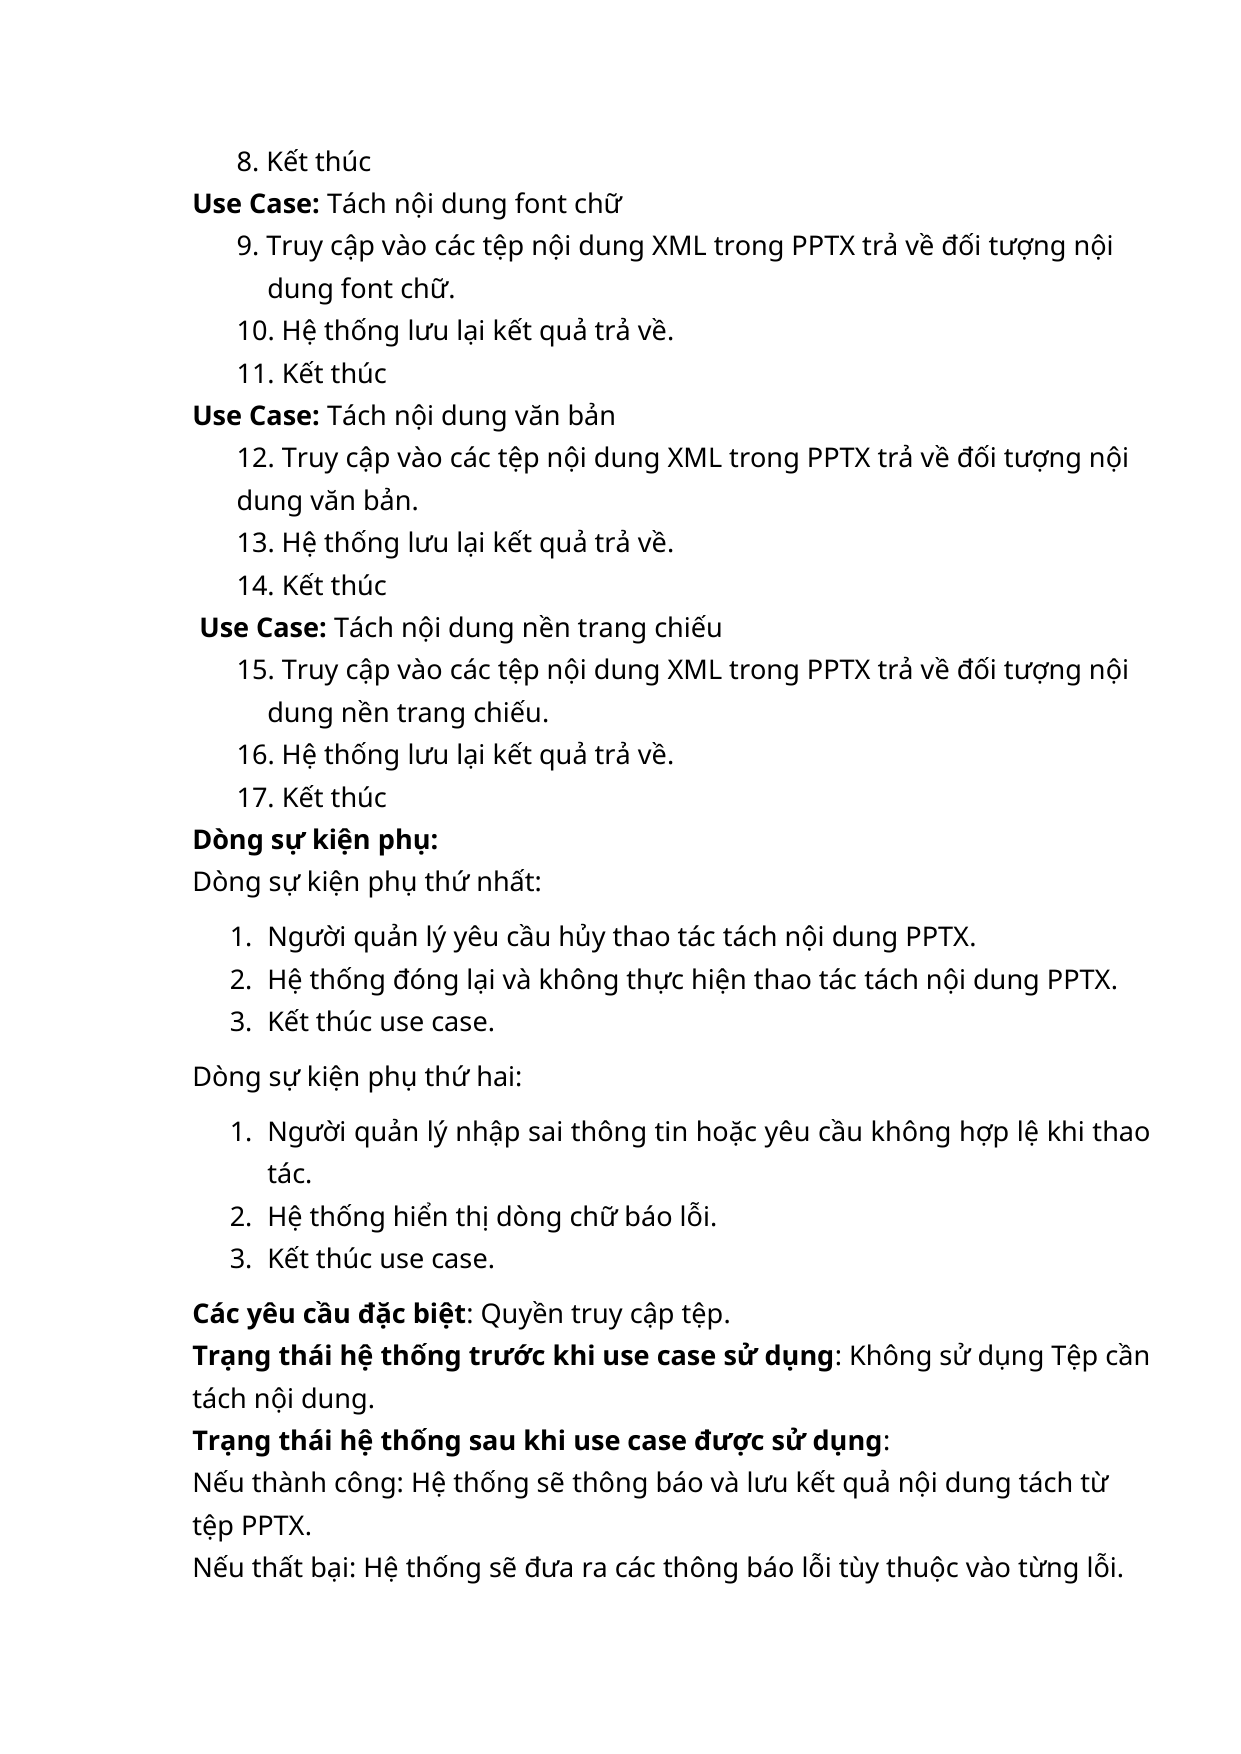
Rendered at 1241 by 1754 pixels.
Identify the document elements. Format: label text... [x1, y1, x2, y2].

text 15. Truy cập vào các tệp nội dung XML trong PPTX trả về đối tượng nội dung nền trang chiếu. [236, 651, 1152, 730]
text Dòng sự kiện phụ thứ hai: [192, 1057, 1152, 1094]
text Dòng sự kiện phụ: [192, 820, 1152, 857]
text 14. Kết thúc [236, 566, 1152, 603]
list Hệ thống hiển thị dòng chữ báo lỗi. [229, 1197, 1152, 1234]
text Trạng thái hệ thống sau khi use case được sử dụng: [192, 1422, 1152, 1458]
list Hệ thống đóng lại và không thực hiện thao tác tách nội dung PPTX. [229, 960, 1152, 997]
text Use Case: Tách nội dung nền trang chiếu [192, 608, 1152, 645]
text 17. Kết thúc [236, 778, 1152, 815]
text Dòng sự kiện phụ thứ nhất: [192, 863, 1152, 900]
text 8. Kết thúc [236, 142, 1152, 179]
text 13. Hệ thống lưu lại kết quả trả về. [236, 524, 1152, 561]
list Kết thúc use case. [229, 1002, 1152, 1039]
text 16. Hệ thống lưu lại kết quả trả về. [236, 736, 1152, 772]
text 12. Truy cập vào các tệp nội dung XML trong PPTX trả về đối tượng nội dung văn bản. [236, 439, 1152, 518]
text Use Case: Tách nội dung font chữ [192, 184, 1152, 221]
text Use Case: Tách nội dung văn bản [192, 396, 1152, 433]
list Người quản lý yêu cầu hủy thao tác tách nội dung PPTX. [229, 918, 1152, 954]
text 11. Kết thúc [236, 354, 1152, 391]
text Nếu thất bại: Hệ thống sẽ đưa ra các thông báo lỗi tùy thuộc vào từng lỗi. [192, 1549, 1152, 1586]
list Người quản lý nhập sai thông tin hoặc yêu cầu không hợp lệ khi thao tác. [229, 1112, 1152, 1192]
text Các yêu cầu đặc biệt: Quyền truy cập tệp. [192, 1294, 1152, 1331]
text Trạng thái hệ thống trước khi use case sử dụng: Không sử dụng Tệp cần tách nội dung. [192, 1337, 1152, 1416]
text 9. Truy cập vào các tệp nội dung XML trong PPTX trả về đối tượng nội dung font chữ. [236, 227, 1152, 306]
text 10. Hệ thống lưu lại kết quả trả về. [236, 312, 1152, 348]
text Nếu thành công: Hệ thống sẽ thông báo và lưu kết quả nội dung tách từ tệp PPTX. [192, 1464, 1152, 1543]
list Kết thúc use case. [229, 1239, 1152, 1276]
